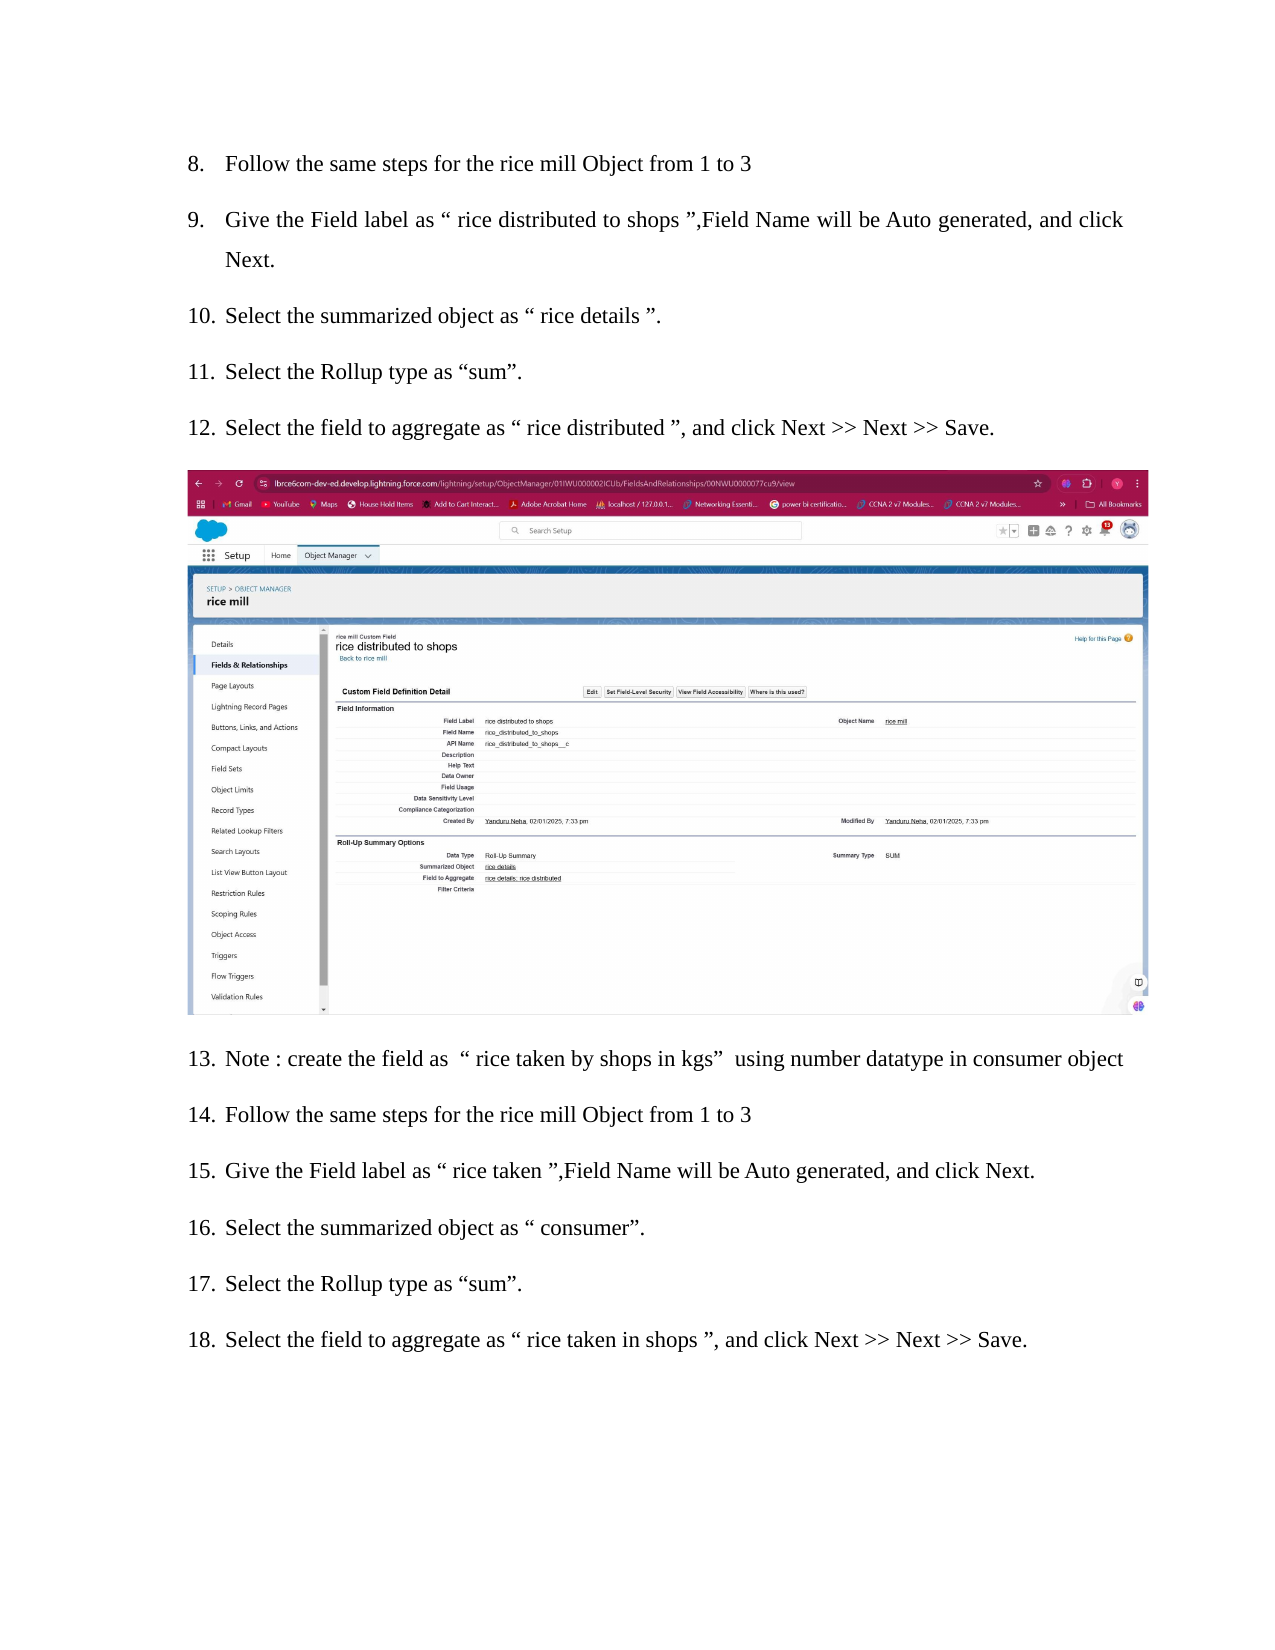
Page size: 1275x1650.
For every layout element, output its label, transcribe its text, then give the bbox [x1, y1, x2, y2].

list Select the summarized object as “ rice details ”. [187, 302, 1125, 328]
list Follow the same steps for the rice mill Object from 1 to 3 [187, 150, 1125, 176]
list Give the Field label as “ rice taken ”,Field Name will be Auto generated, and click Next. [187, 1158, 1125, 1184]
list Select the field to aggregate as “ rice distributed ”, and click Next >> Next >> Save. [187, 414, 1125, 440]
list Select the Rollup type as “sum”. [187, 358, 1125, 384]
list Select the summarized object as “ consumer”. [187, 1214, 1125, 1240]
list Select the field to aggregate as “ rice taken in shops ”, and click Next >> Next >> Save. [187, 1326, 1125, 1352]
list Give the Field label as “ rice distributed to shops ”,Field Name will be Auto generated, and click Next. [187, 206, 1125, 272]
list Follow the same steps for the rice mill Object from 1 to 3 [187, 1101, 1125, 1128]
list Select the Rollup type as “sum”. [187, 1270, 1125, 1296]
picture [187, 470, 1149, 1015]
list Note : create the field as “ rice taken by shops in kgs” using number datatype in consumer object [187, 1045, 1125, 1072]
